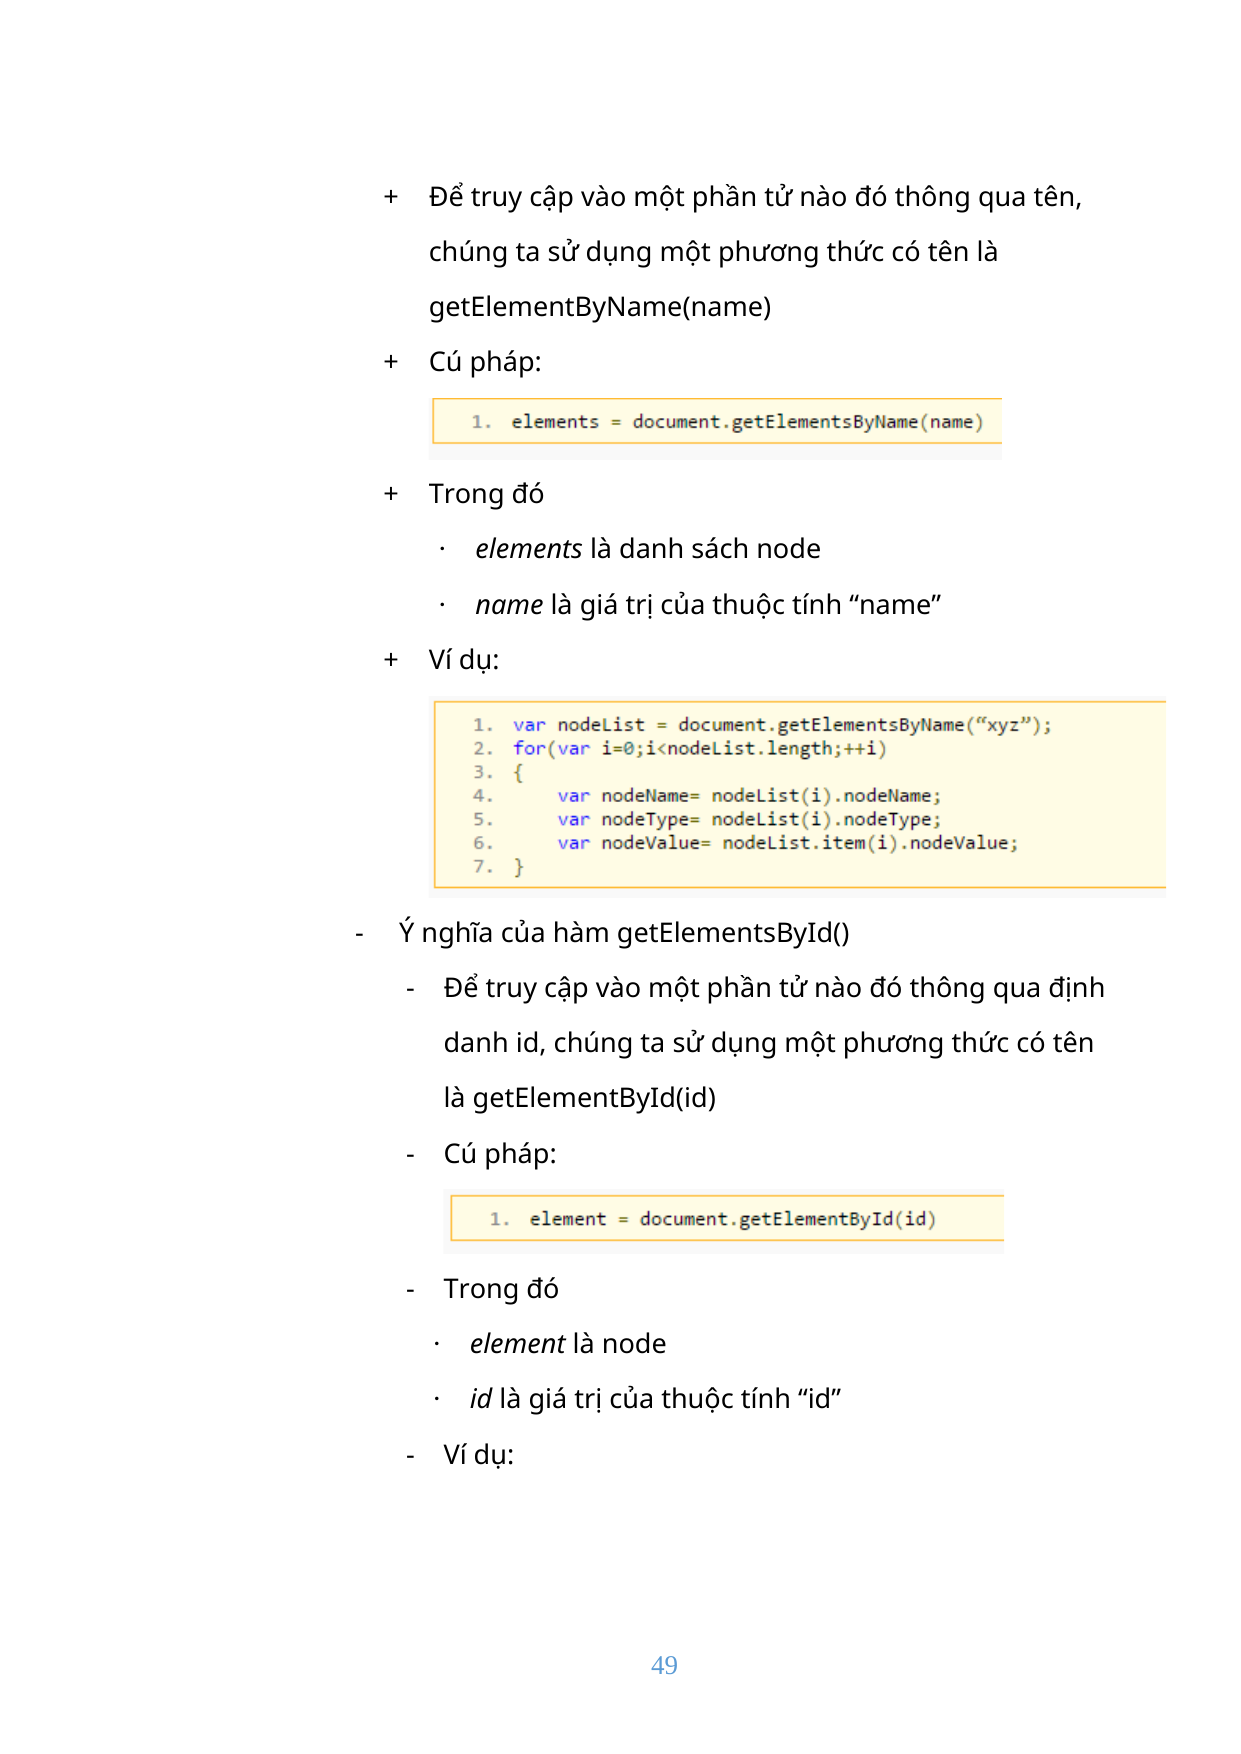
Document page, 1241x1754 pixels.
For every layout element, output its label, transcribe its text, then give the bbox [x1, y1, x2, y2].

picture [428, 696, 1167, 898]
list Ý nghĩa của hàm getElementsById() [355, 913, 1122, 950]
list id là giá trị của thuộc tính “id” [432, 1380, 1122, 1417]
picture [443, 1189, 1005, 1254]
list Cú pháp: [383, 343, 1122, 380]
list Cú pháp: [406, 1134, 1122, 1171]
list element là node [432, 1324, 1122, 1361]
list Trong đó [383, 475, 1122, 512]
list Trong đó [406, 1269, 1122, 1306]
list name là giá trị của thuộc tính “name” [438, 585, 1122, 622]
list Để truy cập vào một phần tử nào đó thông qua định danh id, chúng ta sử dụng một phương thức có tên là getElementById(id) [406, 968, 1122, 1116]
list Ví dụ: [383, 641, 1122, 677]
list Để truy cập vào một phần tử nào đó thông qua tên, chúng ta sử dụng một phương thức có tên là getElementByName(name) [383, 177, 1122, 324]
list elements là danh sách node [438, 530, 1122, 567]
list Ví dụ: [406, 1435, 1122, 1472]
picture [428, 398, 1002, 460]
